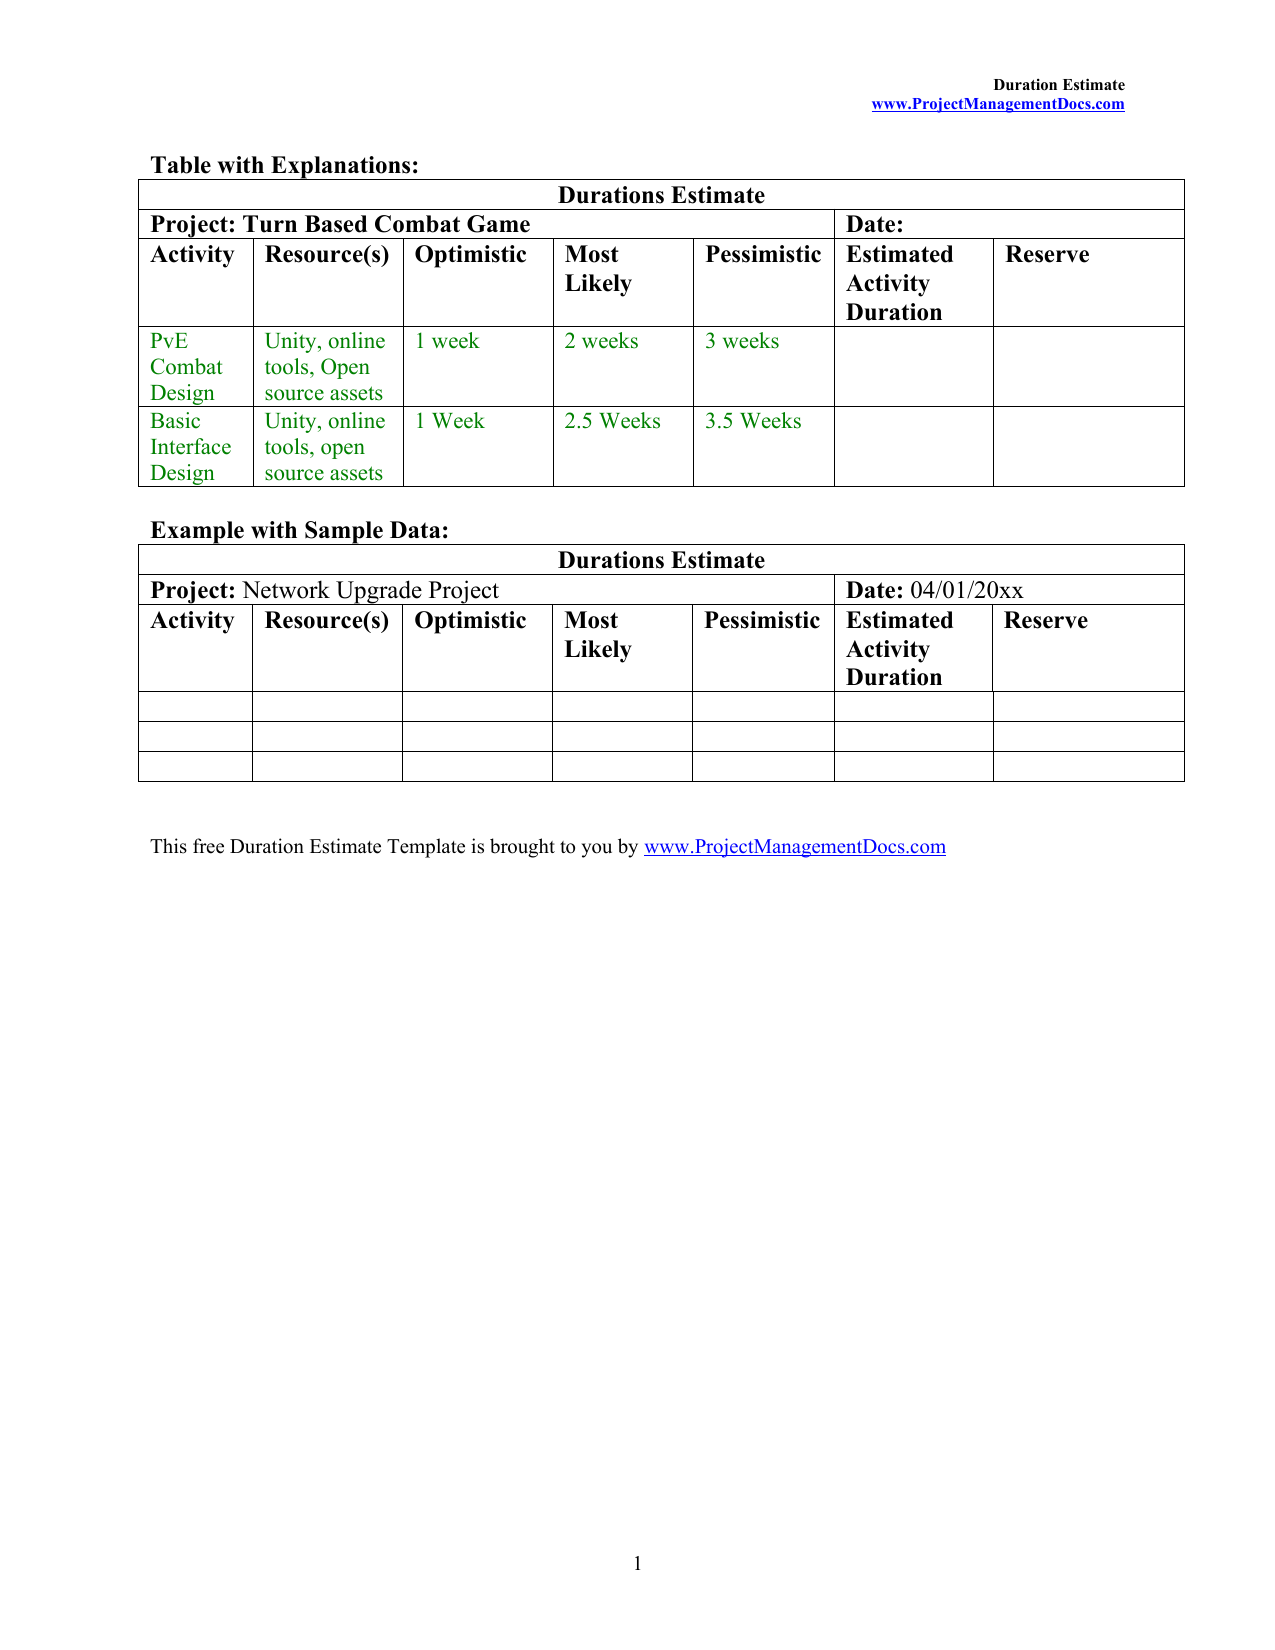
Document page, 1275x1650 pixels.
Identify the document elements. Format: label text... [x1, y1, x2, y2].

table_cell [835, 407, 993, 486]
table_header Durations Estimate [139, 180, 1184, 208]
table_cell [835, 722, 993, 751]
table_cell 3 weeks [694, 327, 834, 406]
table_header Durations Estimate [139, 545, 1184, 574]
table_cell 2.5 Weeks [554, 407, 693, 486]
table_cell 1 Week [404, 407, 553, 486]
table_cell Optimistic [404, 239, 553, 326]
table_cell Resource(s) [254, 239, 403, 326]
table_cell Most Likely [553, 605, 692, 691]
table_cell [994, 722, 1184, 751]
table_cell [994, 752, 1184, 781]
table_cell Unity, online tools, Open source assets [254, 327, 403, 406]
table_cell [835, 692, 993, 721]
table_cell Reserve [994, 239, 1184, 326]
table_cell Activity [139, 239, 253, 326]
table_cell Estimated Activity Duration [835, 605, 992, 691]
table_cell [835, 752, 993, 781]
table_cell [994, 327, 1184, 406]
table_cell Most Likely [554, 239, 693, 326]
table_cell Estimated Activity Duration [835, 239, 993, 326]
table_cell Unity, online tools, open source assets [254, 407, 403, 486]
table_cell [994, 692, 1184, 721]
table_cell Project: Turn Based Combat Game [139, 210, 834, 238]
table_cell Reserve [993, 605, 1184, 691]
table_cell [253, 752, 402, 781]
text Example with Sample Data: [150, 516, 1125, 544]
table_cell [403, 722, 552, 751]
table_cell Date: [835, 210, 1184, 238]
table_cell [693, 692, 834, 721]
table_cell [403, 752, 552, 781]
table_cell [553, 692, 692, 721]
table_cell [253, 692, 402, 721]
text This free Duration Estimate Template is brought to you by www.ProjectManagementDocs.com [150, 834, 1125, 858]
table_cell Pessimistic [693, 605, 834, 691]
table_cell [693, 752, 834, 781]
table_cell Project: Network Upgrade Project [139, 575, 834, 604]
table_cell Activity [139, 605, 252, 691]
table_cell Pessimistic [694, 239, 834, 326]
table_cell [553, 722, 692, 751]
table_cell 3.5 Weeks [694, 407, 834, 486]
table_cell Date: 04/01/20xx [835, 575, 1184, 604]
table_cell [139, 752, 252, 781]
table_cell 2 weeks [554, 327, 693, 406]
table_cell Basic Interface Design [139, 407, 253, 486]
table_cell Optimistic [403, 605, 552, 691]
table_cell [253, 722, 402, 751]
table_cell [403, 692, 552, 721]
table_cell 1 week [404, 327, 553, 406]
table_cell [693, 722, 834, 751]
table_cell [553, 752, 692, 781]
table_cell [835, 327, 993, 406]
table_cell [139, 692, 252, 721]
table_cell [139, 722, 252, 751]
table_cell [994, 407, 1184, 486]
table_cell PvE Combat Design [139, 327, 253, 406]
table_cell Resource(s) [253, 605, 402, 691]
text Table with Explanations: [150, 150, 1125, 179]
